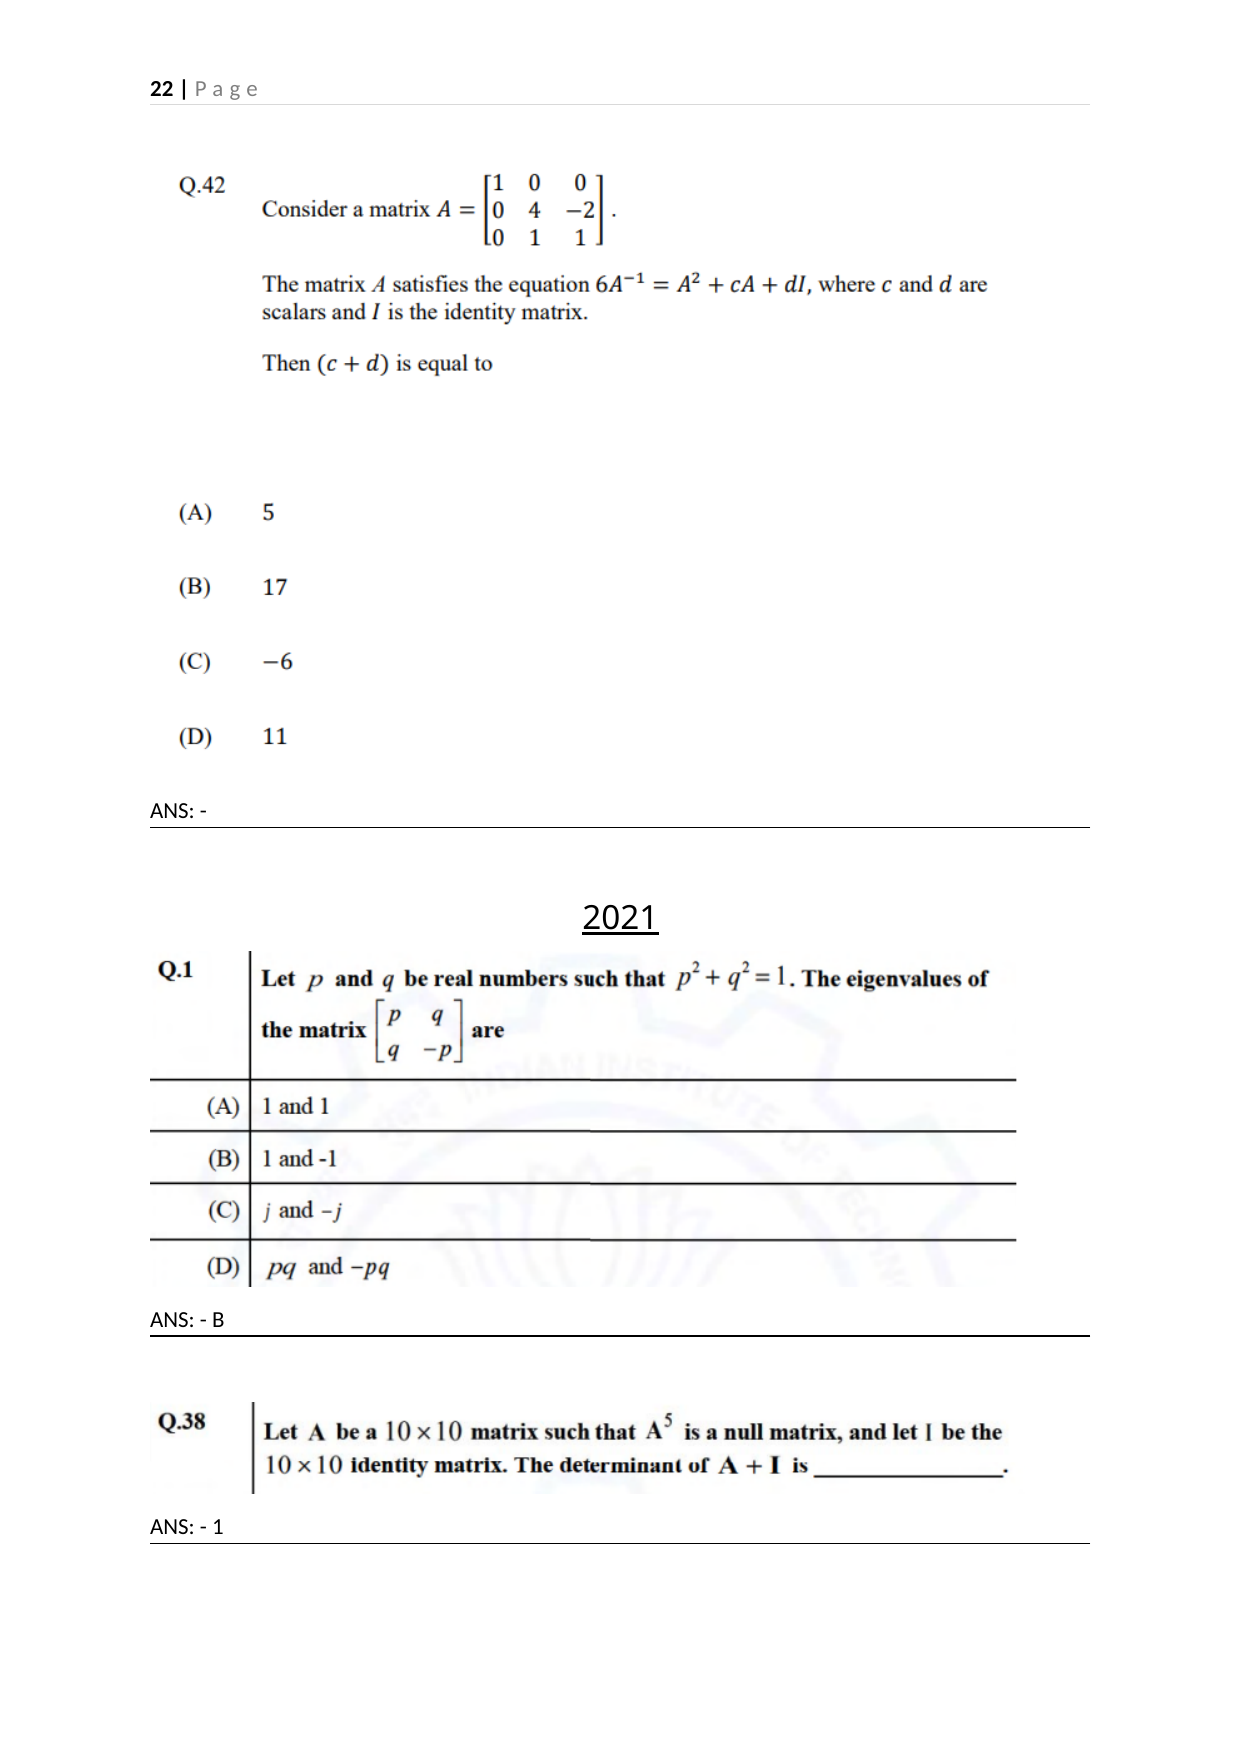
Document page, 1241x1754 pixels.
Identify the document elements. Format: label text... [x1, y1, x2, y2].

subtitle 2021 [150, 894, 1090, 939]
picture [150, 1402, 1025, 1494]
picture [150, 150, 998, 778]
text ANS: - 1 [150, 1512, 1090, 1543]
text ANS: - B [150, 1305, 1090, 1335]
picture [150, 951, 1017, 1287]
text ANS: - [150, 796, 1090, 827]
